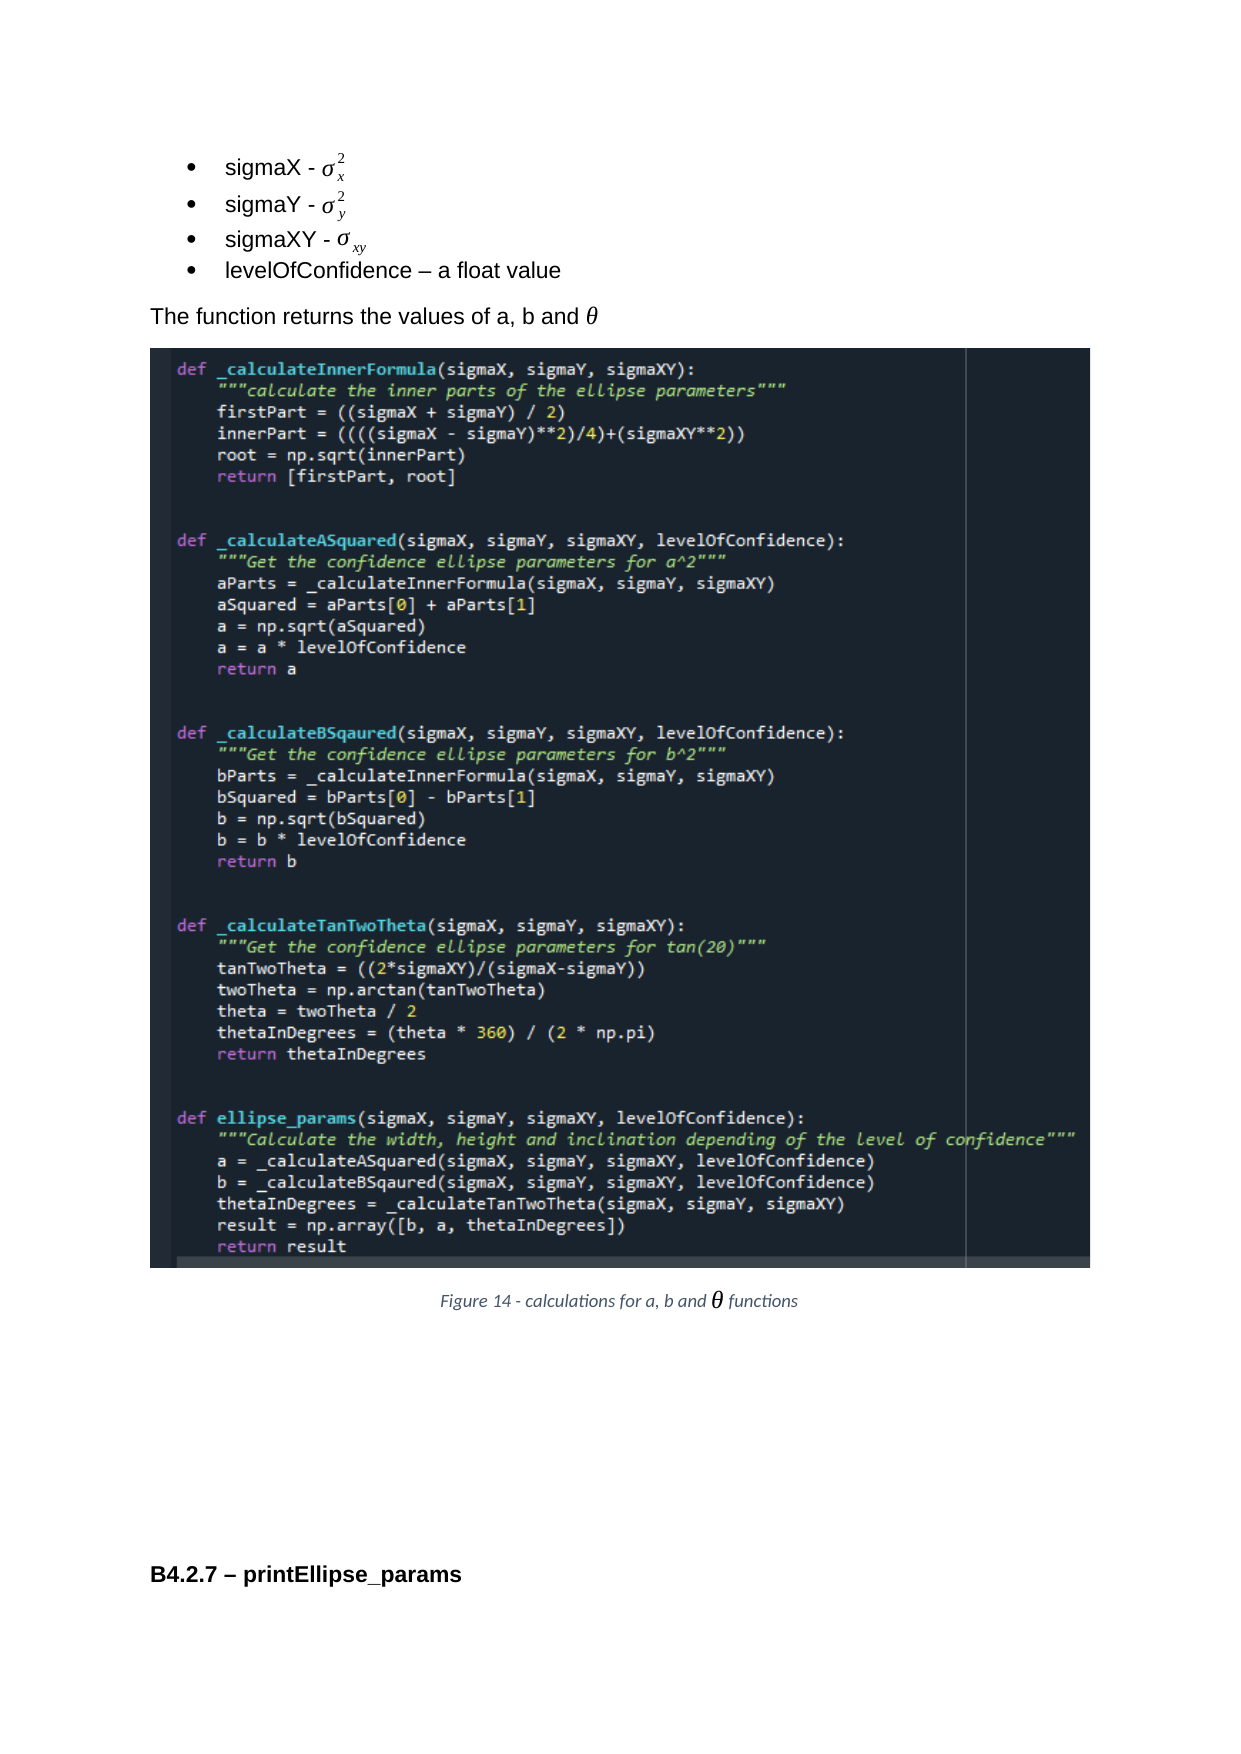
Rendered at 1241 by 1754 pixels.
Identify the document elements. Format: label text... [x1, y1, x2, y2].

text The function returns the values of a, b and [150, 302, 1090, 330]
list sigmaXY - [187, 224, 1090, 255]
list levelOfConfidence – a float value [187, 257, 1090, 284]
list sigmaY - [187, 187, 1090, 222]
list sigmaX - [187, 150, 1090, 185]
text B4.2.7 – printEllipse_params [150, 1561, 1090, 1587]
picture [150, 348, 1091, 1268]
text Figure 14 - calculations for a, b and functions [150, 1287, 1090, 1314]
